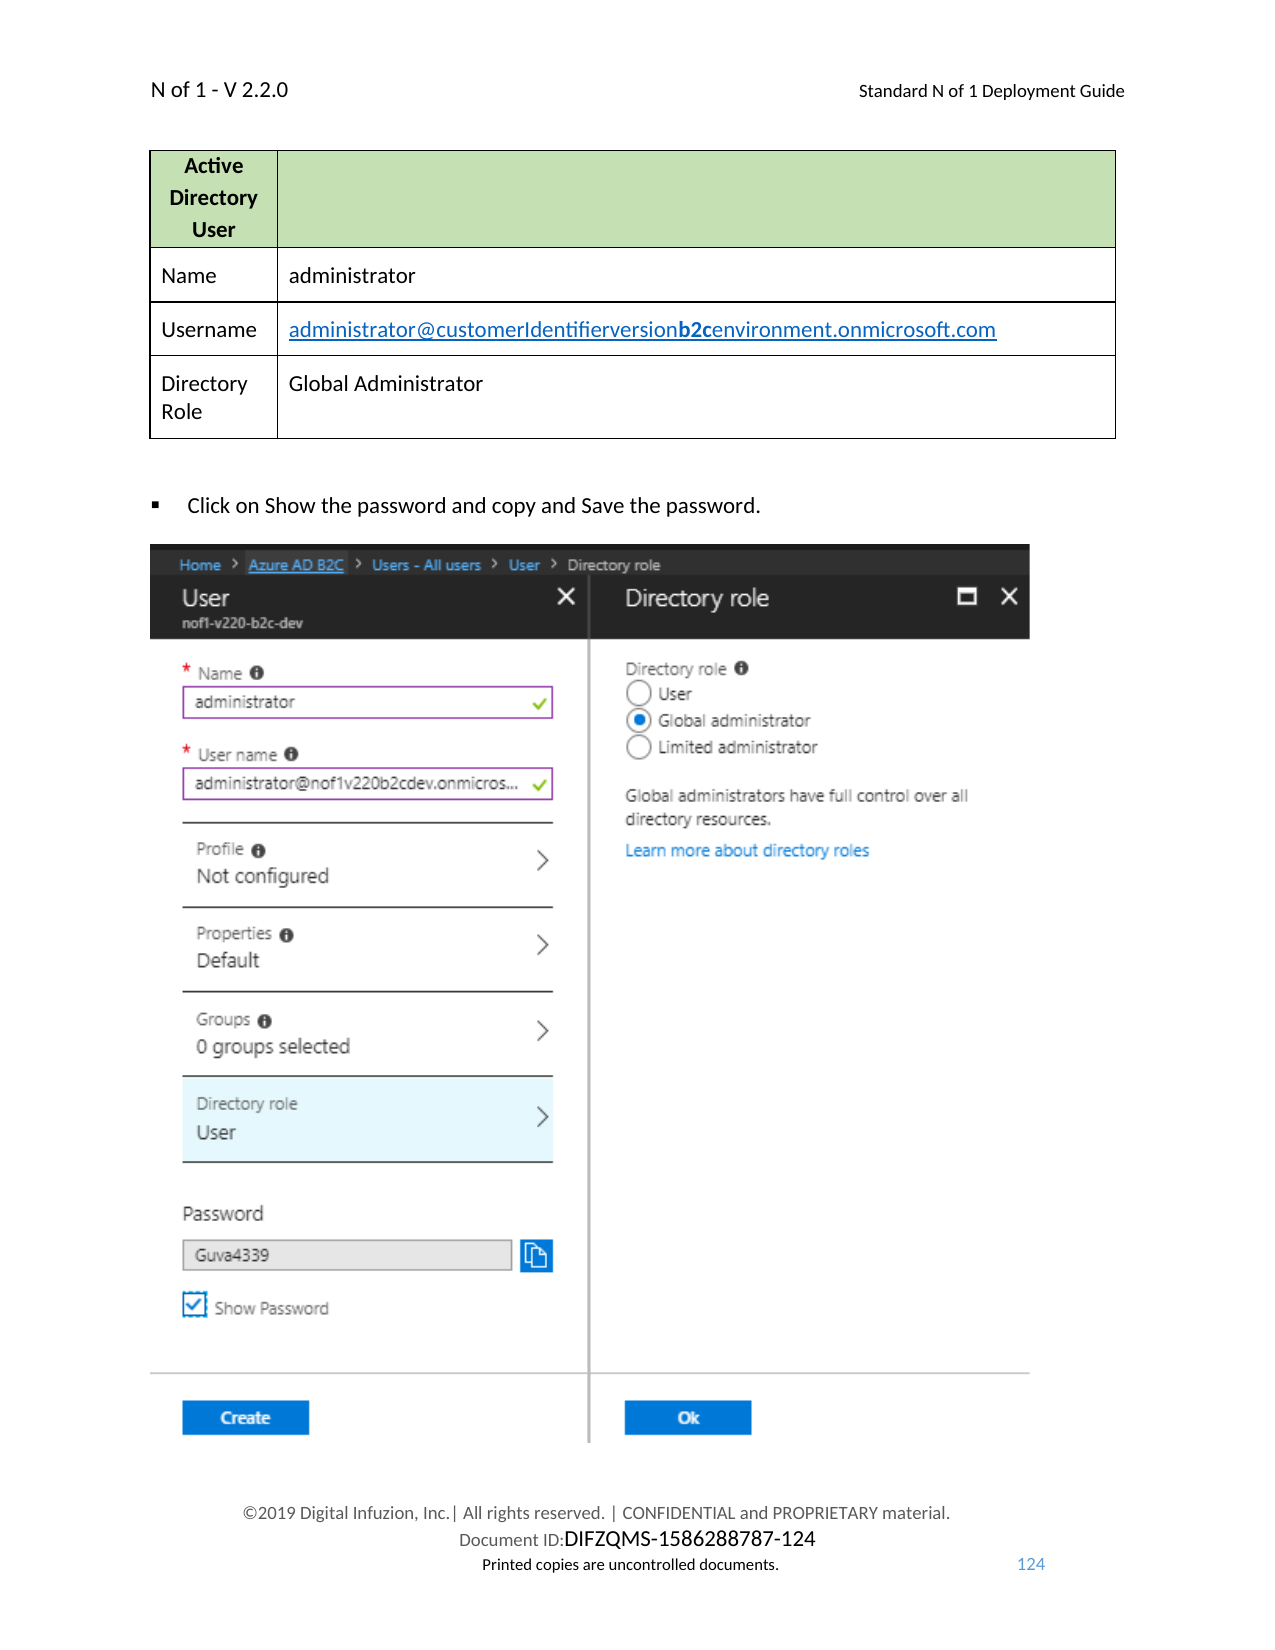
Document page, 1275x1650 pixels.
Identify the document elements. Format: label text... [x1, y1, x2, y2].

table_header Value [278, 151, 1115, 247]
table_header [151, 151, 277, 247]
table_cell Directory Role [151, 356, 277, 437]
table_cell administrator@customerIdentifierversionb2cenvironment.onmicrosoft.com [278, 303, 1115, 355]
picture [150, 544, 1030, 1443]
table_cell Global Administrator [278, 356, 1115, 437]
table_cell Name [151, 248, 277, 301]
table_cell Username [151, 303, 277, 355]
table_cell administrator [278, 248, 1115, 301]
list Click on Show the password and copy and Save the password. [150, 492, 1125, 519]
